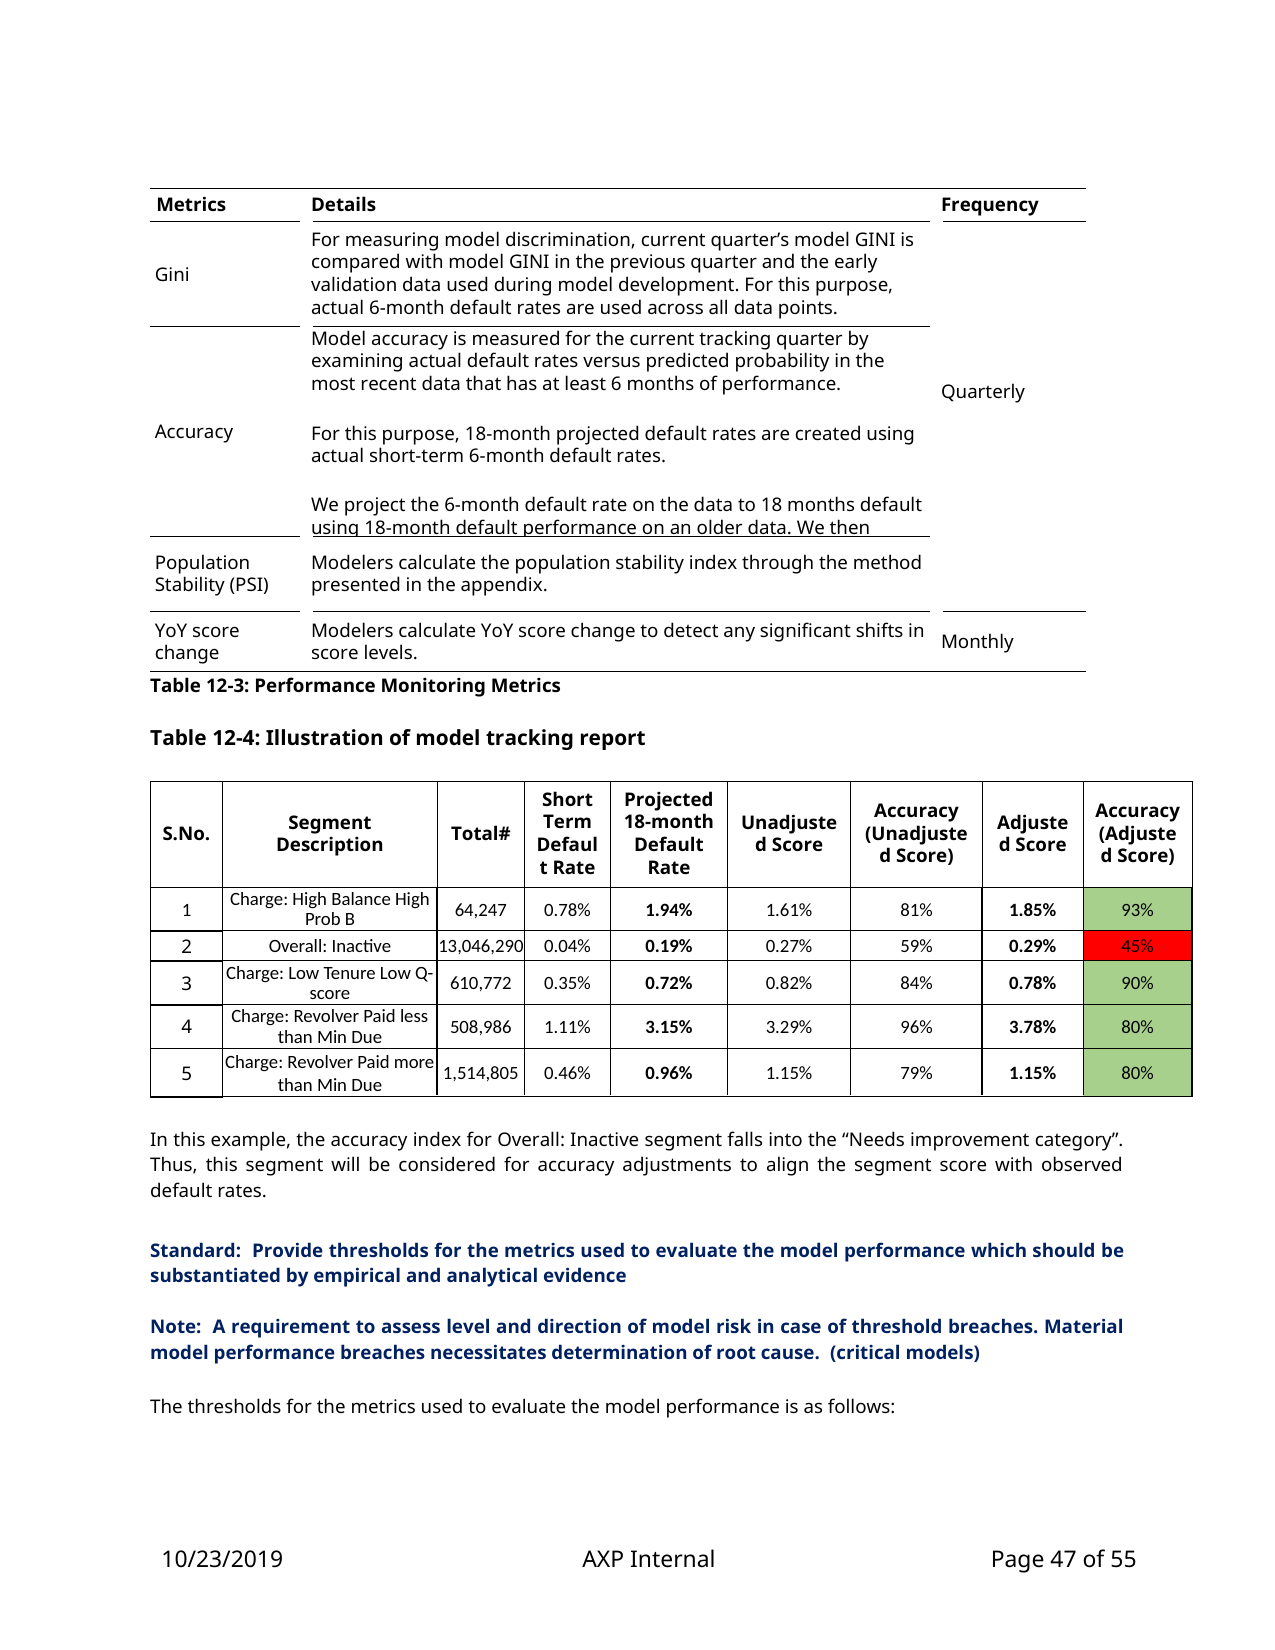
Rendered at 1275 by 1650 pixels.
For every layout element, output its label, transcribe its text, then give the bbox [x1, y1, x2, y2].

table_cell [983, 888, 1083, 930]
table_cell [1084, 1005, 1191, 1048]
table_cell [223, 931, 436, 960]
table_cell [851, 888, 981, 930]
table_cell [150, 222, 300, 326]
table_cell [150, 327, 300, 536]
text Note: A requirement to assess level and direction of model risk in case of threshold breaches. Material model performance breaches necessitates determination of root cause. (critical models) [150, 1313, 1125, 1364]
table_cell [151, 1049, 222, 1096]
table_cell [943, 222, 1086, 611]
text The thresholds for the metrics used to evaluate the model performance is as follows: [150, 1393, 1070, 1419]
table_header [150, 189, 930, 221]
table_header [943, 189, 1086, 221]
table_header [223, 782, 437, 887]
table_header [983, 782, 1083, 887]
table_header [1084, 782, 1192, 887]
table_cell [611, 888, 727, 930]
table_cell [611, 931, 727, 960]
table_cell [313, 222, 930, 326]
text In this example, the accuracy index for Overall: Inactive segment falls into the “Needs improvement category”. Thus, this segment will be considered for accuracy adjustments to align the segment score with observed default rates. [150, 1126, 1125, 1203]
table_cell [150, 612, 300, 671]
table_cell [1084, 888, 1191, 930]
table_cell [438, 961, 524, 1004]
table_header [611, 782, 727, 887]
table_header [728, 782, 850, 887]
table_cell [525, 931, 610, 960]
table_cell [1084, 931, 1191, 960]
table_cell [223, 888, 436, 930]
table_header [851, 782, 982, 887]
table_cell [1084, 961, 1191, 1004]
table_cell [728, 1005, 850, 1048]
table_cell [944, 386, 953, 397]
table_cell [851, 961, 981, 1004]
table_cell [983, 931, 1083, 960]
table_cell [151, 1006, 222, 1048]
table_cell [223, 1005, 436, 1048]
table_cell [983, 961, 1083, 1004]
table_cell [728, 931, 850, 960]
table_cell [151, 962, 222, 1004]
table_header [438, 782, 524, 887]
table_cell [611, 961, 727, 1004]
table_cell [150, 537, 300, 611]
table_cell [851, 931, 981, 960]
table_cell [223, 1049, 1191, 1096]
text Standard: Provide thresholds for the metrics used to evaluate the model performance which should be substantiated by empirical and analytical evidence [150, 1237, 1125, 1288]
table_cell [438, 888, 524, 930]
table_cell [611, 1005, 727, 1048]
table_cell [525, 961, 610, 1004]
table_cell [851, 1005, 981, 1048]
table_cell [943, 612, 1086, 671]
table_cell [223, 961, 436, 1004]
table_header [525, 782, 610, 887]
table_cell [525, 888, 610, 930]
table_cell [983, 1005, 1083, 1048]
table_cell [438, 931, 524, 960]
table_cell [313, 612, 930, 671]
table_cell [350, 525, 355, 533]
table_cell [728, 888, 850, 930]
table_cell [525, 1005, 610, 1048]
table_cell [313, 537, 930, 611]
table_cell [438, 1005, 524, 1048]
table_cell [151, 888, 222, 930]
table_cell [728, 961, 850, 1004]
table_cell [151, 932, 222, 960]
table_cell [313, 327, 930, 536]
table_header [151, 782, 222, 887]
